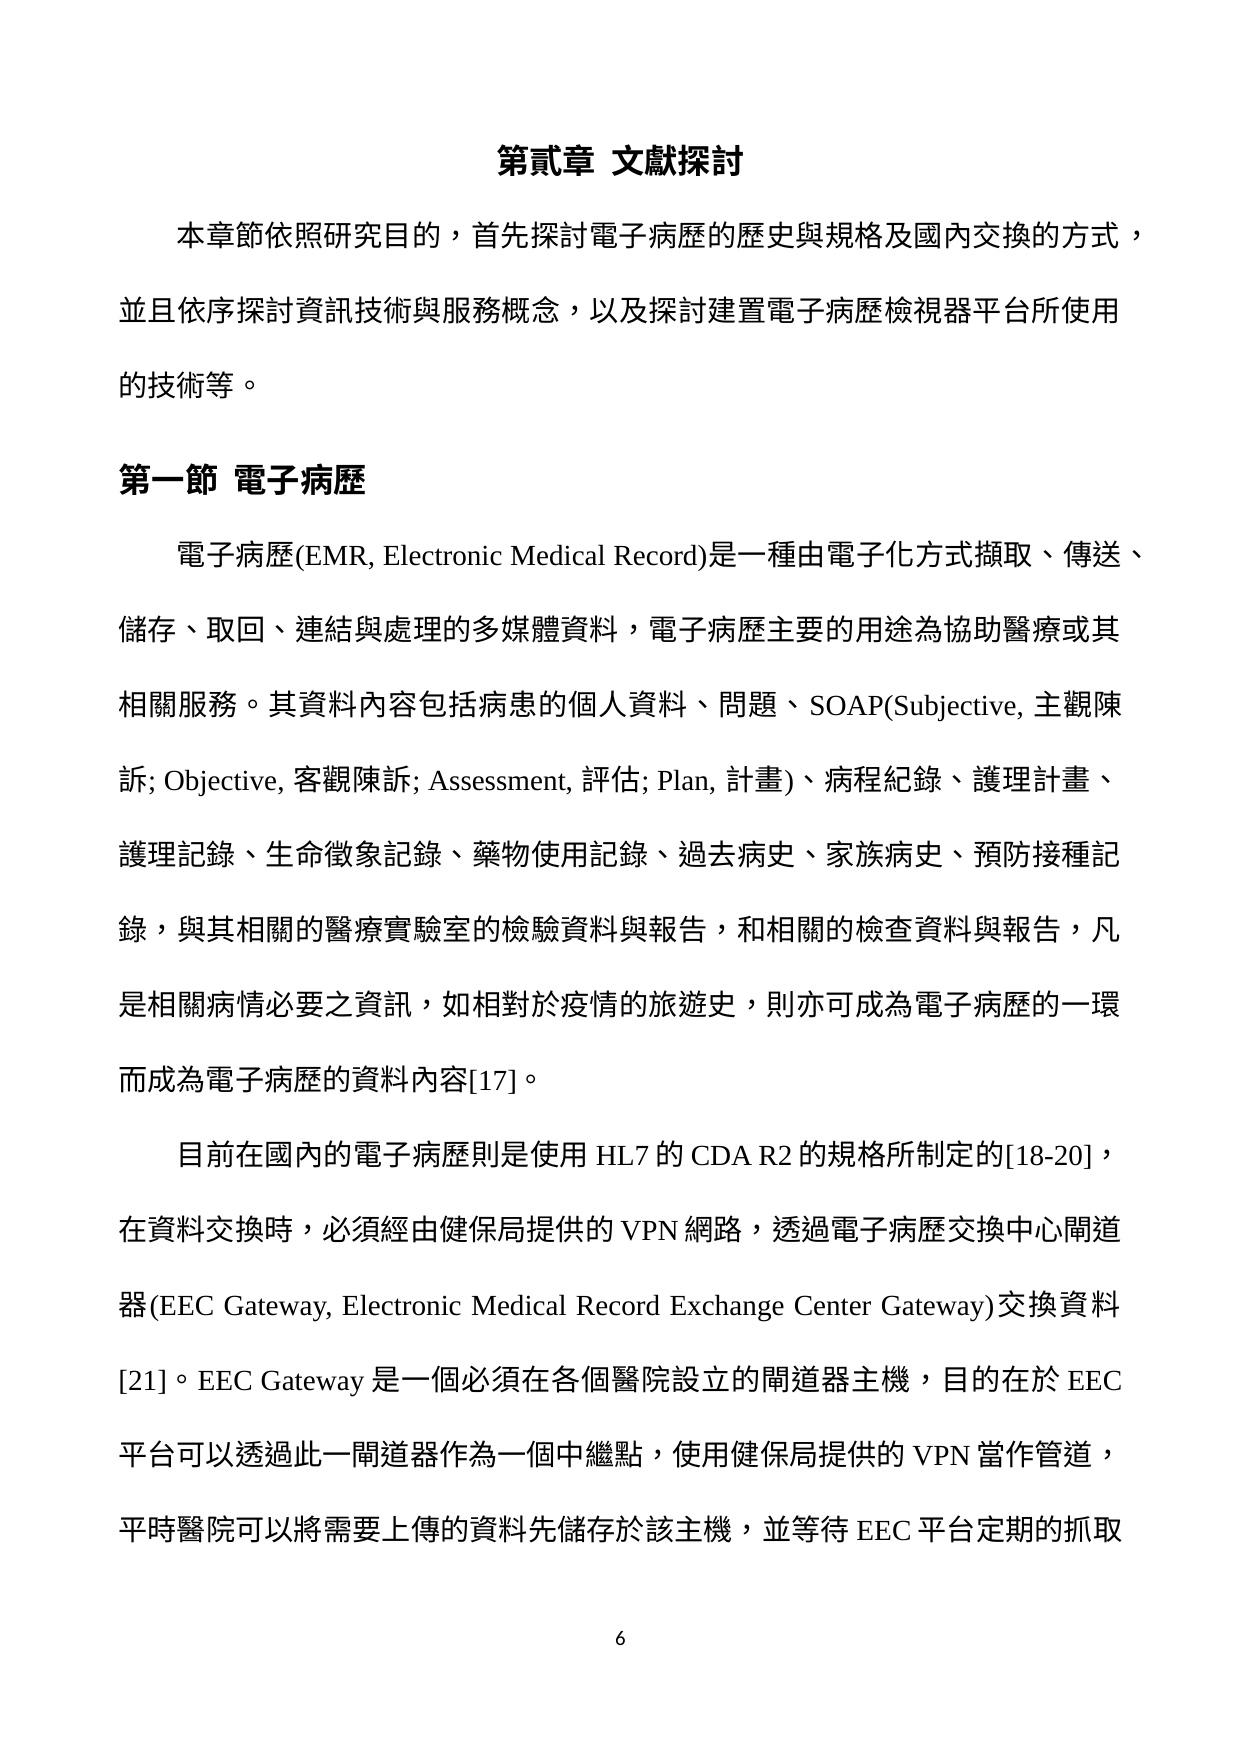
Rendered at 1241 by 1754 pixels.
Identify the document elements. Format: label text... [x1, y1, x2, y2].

subtitle 電子病歷 [118, 440, 1122, 515]
subtitle 文獻探討 [118, 122, 1122, 197]
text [118, 1115, 1122, 1565]
text 電子病歷(EMR, Electronic Medical Record)是一種由電子化方式擷取、傳送、儲存、取回、連結與處理的多媒體資料，電子病歷主要的用途為協助醫療或其相關服務。其資料內容包括病患的個人資料、問題、SOAP(Subjective, 主觀陳訴; Objective, 客觀陳訴; Assessment, 評估; Plan, 計畫)、病程紀錄、護理計畫、護理記錄、生命徵象記錄、藥物使用記錄、過去病史、家族病史、預防接種記錄，與其相關的醫療實驗室的檢驗資料與報告，和相關的檢查資料與報告，凡是相關病情必要之資訊，如相對於疫情的旅遊史，則亦可成為電子病歷的一環而成為電子病歷的資料內容[17]。 [118, 515, 1122, 1115]
text 本章節依照研究目的，首先探討電子病歷的歷史與規格及國內交換的方式，並且依序探討資訊技術與服務概念，以及探討建置電子病歷檢視器平台所使用的技術等。 [118, 197, 1122, 422]
